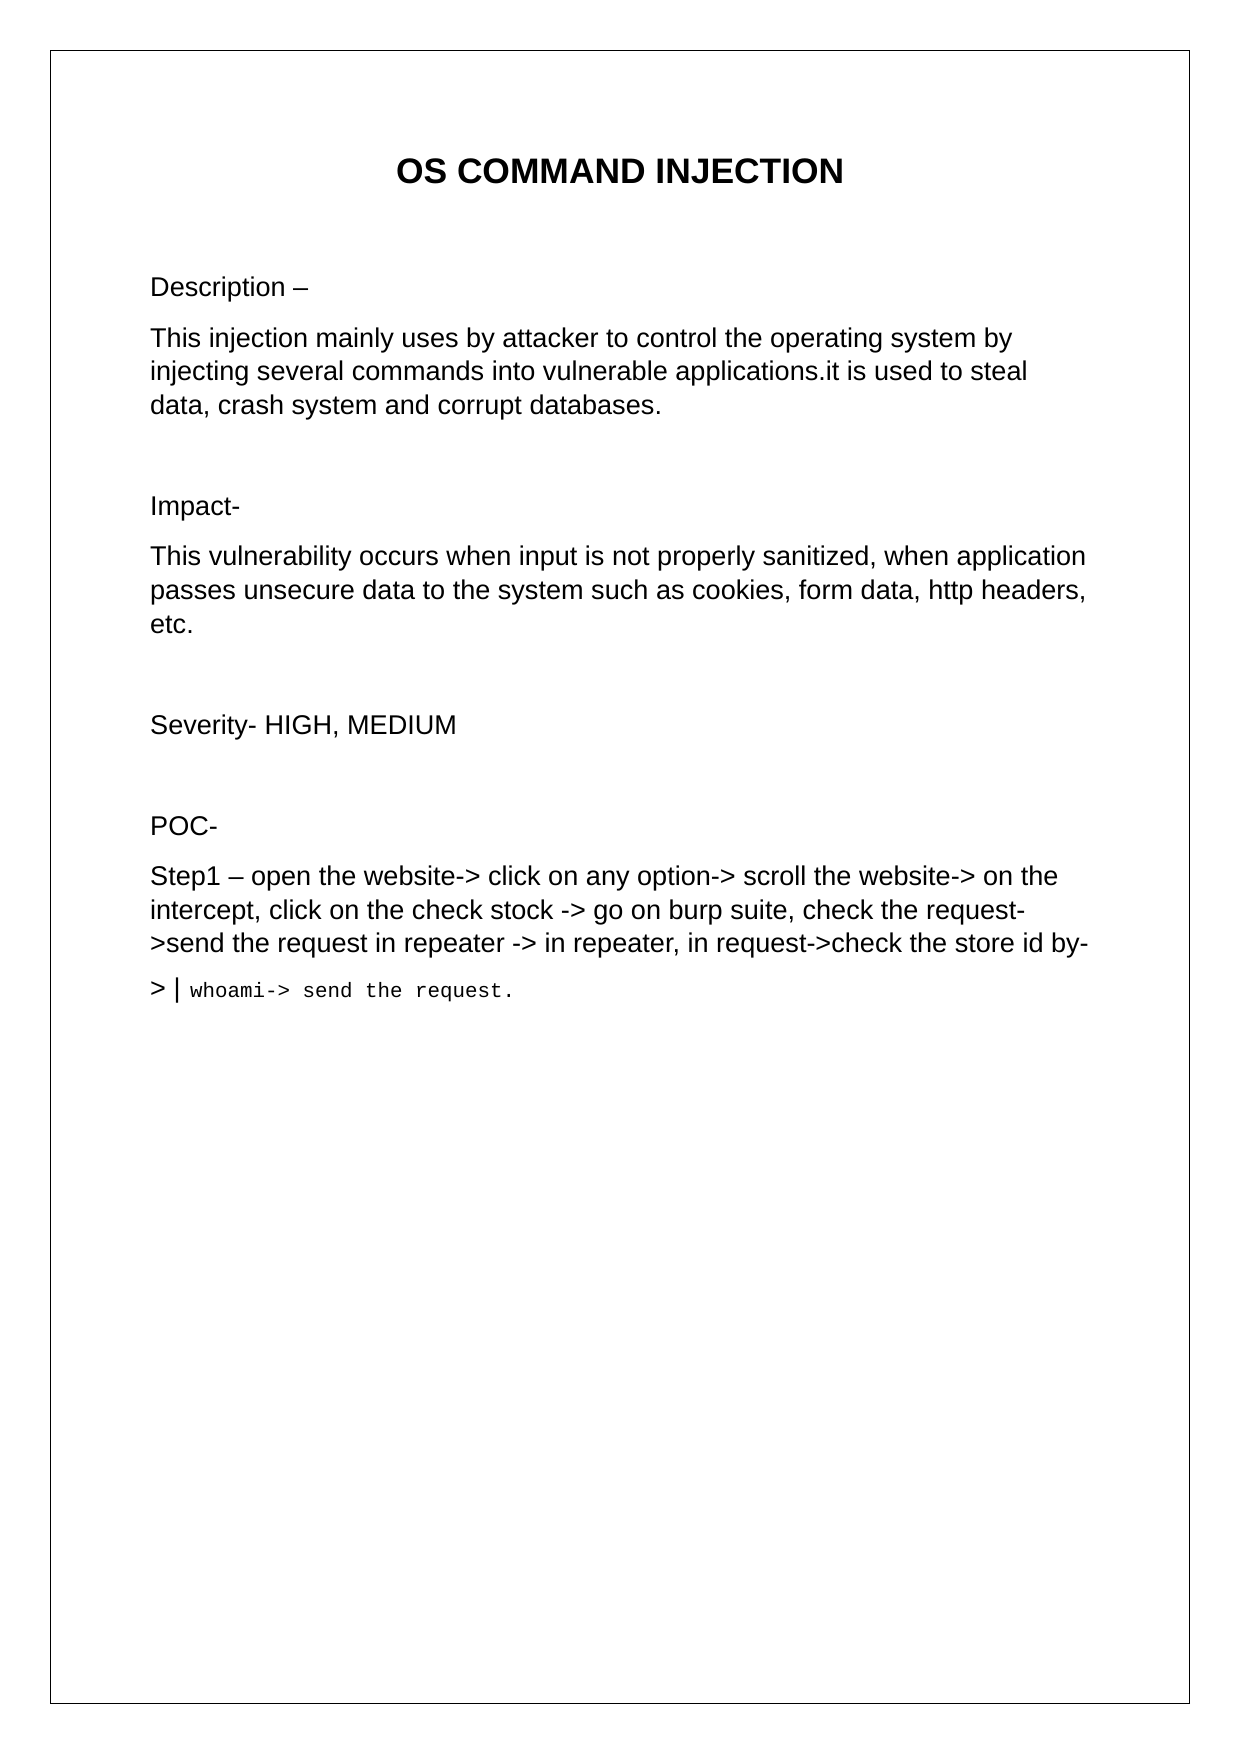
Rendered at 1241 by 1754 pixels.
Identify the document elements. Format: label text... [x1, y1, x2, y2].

text Impact- [150, 490, 1090, 521]
text This injection mainly uses by attacker to control the operating system by injecting several commands into vulnerable applications.it is used to steal data, crash system and corrupt databases. [150, 322, 1090, 420]
text OS COMMAND INJECTION [150, 150, 1090, 191]
text Description – [150, 271, 1090, 302]
text POC- [150, 809, 1090, 841]
text Step1 – open the website-> click on any option-> scroll the website-> on the intercept, click on the check stock -> go on burp suite, check the request->send the request in repeater -> in repeater, in request->check the store id by-> | whoami-> send the request. [150, 860, 1090, 1005]
text This vulnerability occurs when input is not properly sanitized, when application passes unsecure data to the system such as cookies, form data, http headers, etc. [150, 540, 1090, 639]
text Severity- HIGH, MEDIUM [150, 709, 1090, 740]
